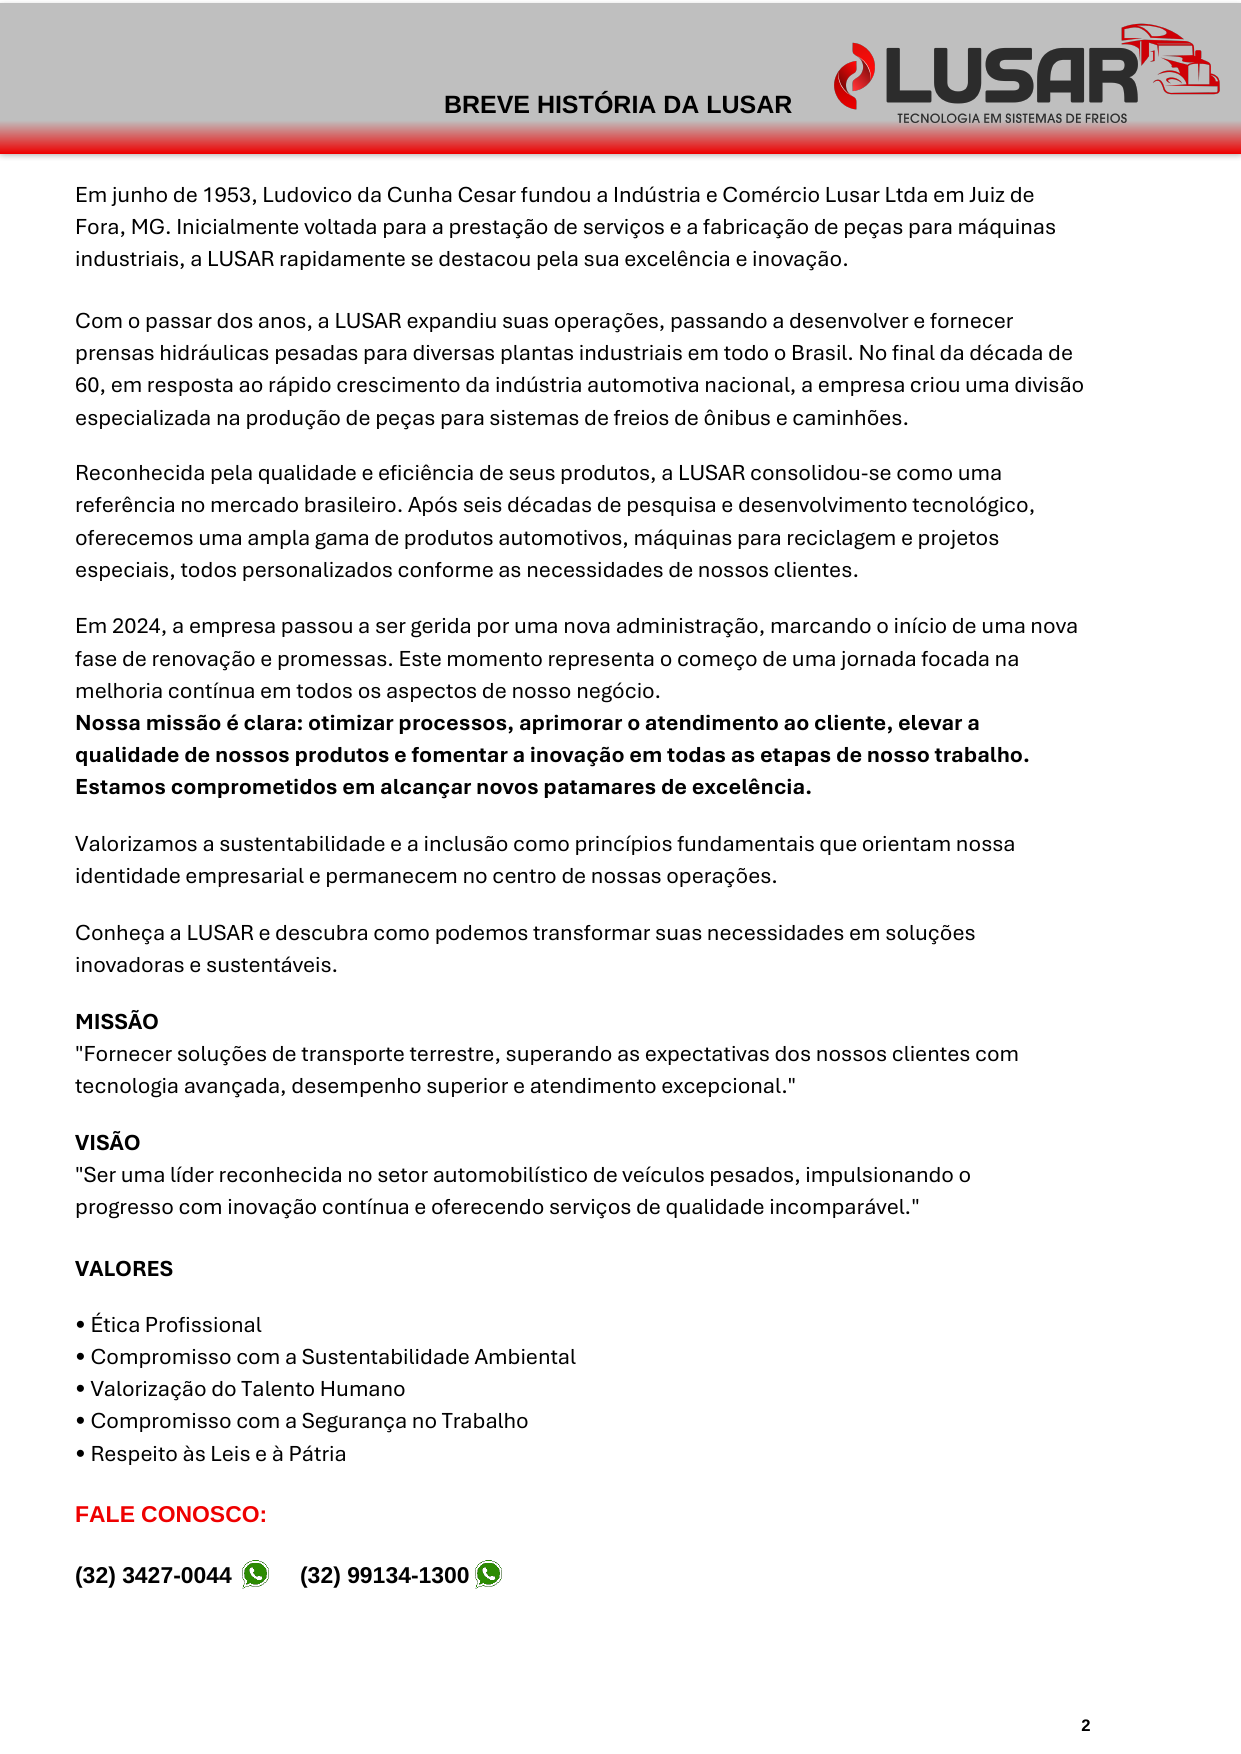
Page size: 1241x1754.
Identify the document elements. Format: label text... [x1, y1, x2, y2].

text qualidade de nossos produtos e fomentar a inovação em todas as etapas de nosso trabalho. [75, 741, 1090, 769]
text (32) 3427-0044 (32) 99134-1300 [75, 1532, 1090, 1588]
picture [473, 1559, 504, 1589]
picture [834, 14, 1231, 123]
text Estamos comprometidos em alcançar novos patamares de excelência. [75, 773, 1090, 801]
text progresso com inovação contínua e oferecendo serviços de qualidade incomparável." [75, 1193, 1090, 1251]
text Conheça a LUSAR e descubra como podemos transformar suas necessidades em soluções inovadoras e sustentáveis. [75, 894, 1090, 979]
text VALORES [75, 1255, 1090, 1283]
text Em 2024, a empresa passou a ser gerida por uma nova administração, marcando o início de uma nova fase de renovação e promessas. Este momento representa o começo de uma jornada focada na melhoria contínua em todos os aspectos de nosso negócio. [75, 588, 1090, 705]
picture [240, 1559, 271, 1589]
text Valorizamos a sustentabilidade e a inclusão como princípios fundamentais que orientam nossa identidade empresarial e permanecem no centro de nossas operações. [75, 805, 1090, 890]
text • Compromisso com a Segurança no Trabalho [75, 1407, 1090, 1435]
text • Respeito às Leis e à Pátria [75, 1439, 1090, 1498]
text Com o passar dos anos, a LUSAR expandiu suas operações, passando a desenvolver e fornecer prensas hidráulicas pesadas para diversas plantas industriais em todo o Brasil. No final da década de 60, em resposta ao rápido crescimento da indústria automotiva nacional, a empresa criou uma divisão especializada na produção de peças para sistemas de freios de ônibus e caminhões. Reconhecida pela qualidade e eficiência de seus produtos, a LUSAR consolidou-se como uma referência no mercado brasileiro. Após seis décadas de pesquisa e desenvolvimento tecnológico, oferecemos uma ampla gama de produtos automotivos, máquinas para reciclagem e projetos especiais, todos personalizados conforme as necessidades de nossos clientes. [75, 307, 1090, 584]
text • Compromisso com a Sustentabilidade Ambiental [75, 1343, 1090, 1371]
text "Ser uma líder reconhecida no setor automobilístico de veículos pesados, impulsionando o [75, 1161, 1090, 1189]
text VISÃO [75, 1104, 1090, 1157]
text "Fornecer soluções de transporte terrestre, superando as expectativas dos nossos clientes com tecnologia avançada, desempenho superior e atendimento excepcional." [75, 1040, 1090, 1100]
text MISSÃO [75, 983, 1090, 1036]
text • Ética Profissional [75, 1311, 1090, 1339]
text Nossa missão é clara: otimizar processos, aprimorar o atendimento ao cliente, elevar a [75, 709, 1090, 737]
text • Valorização do Talento Humano [75, 1375, 1090, 1403]
text Em junho de 1953, Ludovico da Cunha Cesar fundou a Indústria e Comércio Lusar Ltda em Juiz de Fora, MG. Inicialmente voltada para a prestação de serviços e a fabricação de peças para máquinas industriais, a LUSAR rapidamente se destacou pela sua excelência e inovação. [75, 150, 1090, 303]
text FALE CONOSCO: [75, 1501, 1090, 1528]
